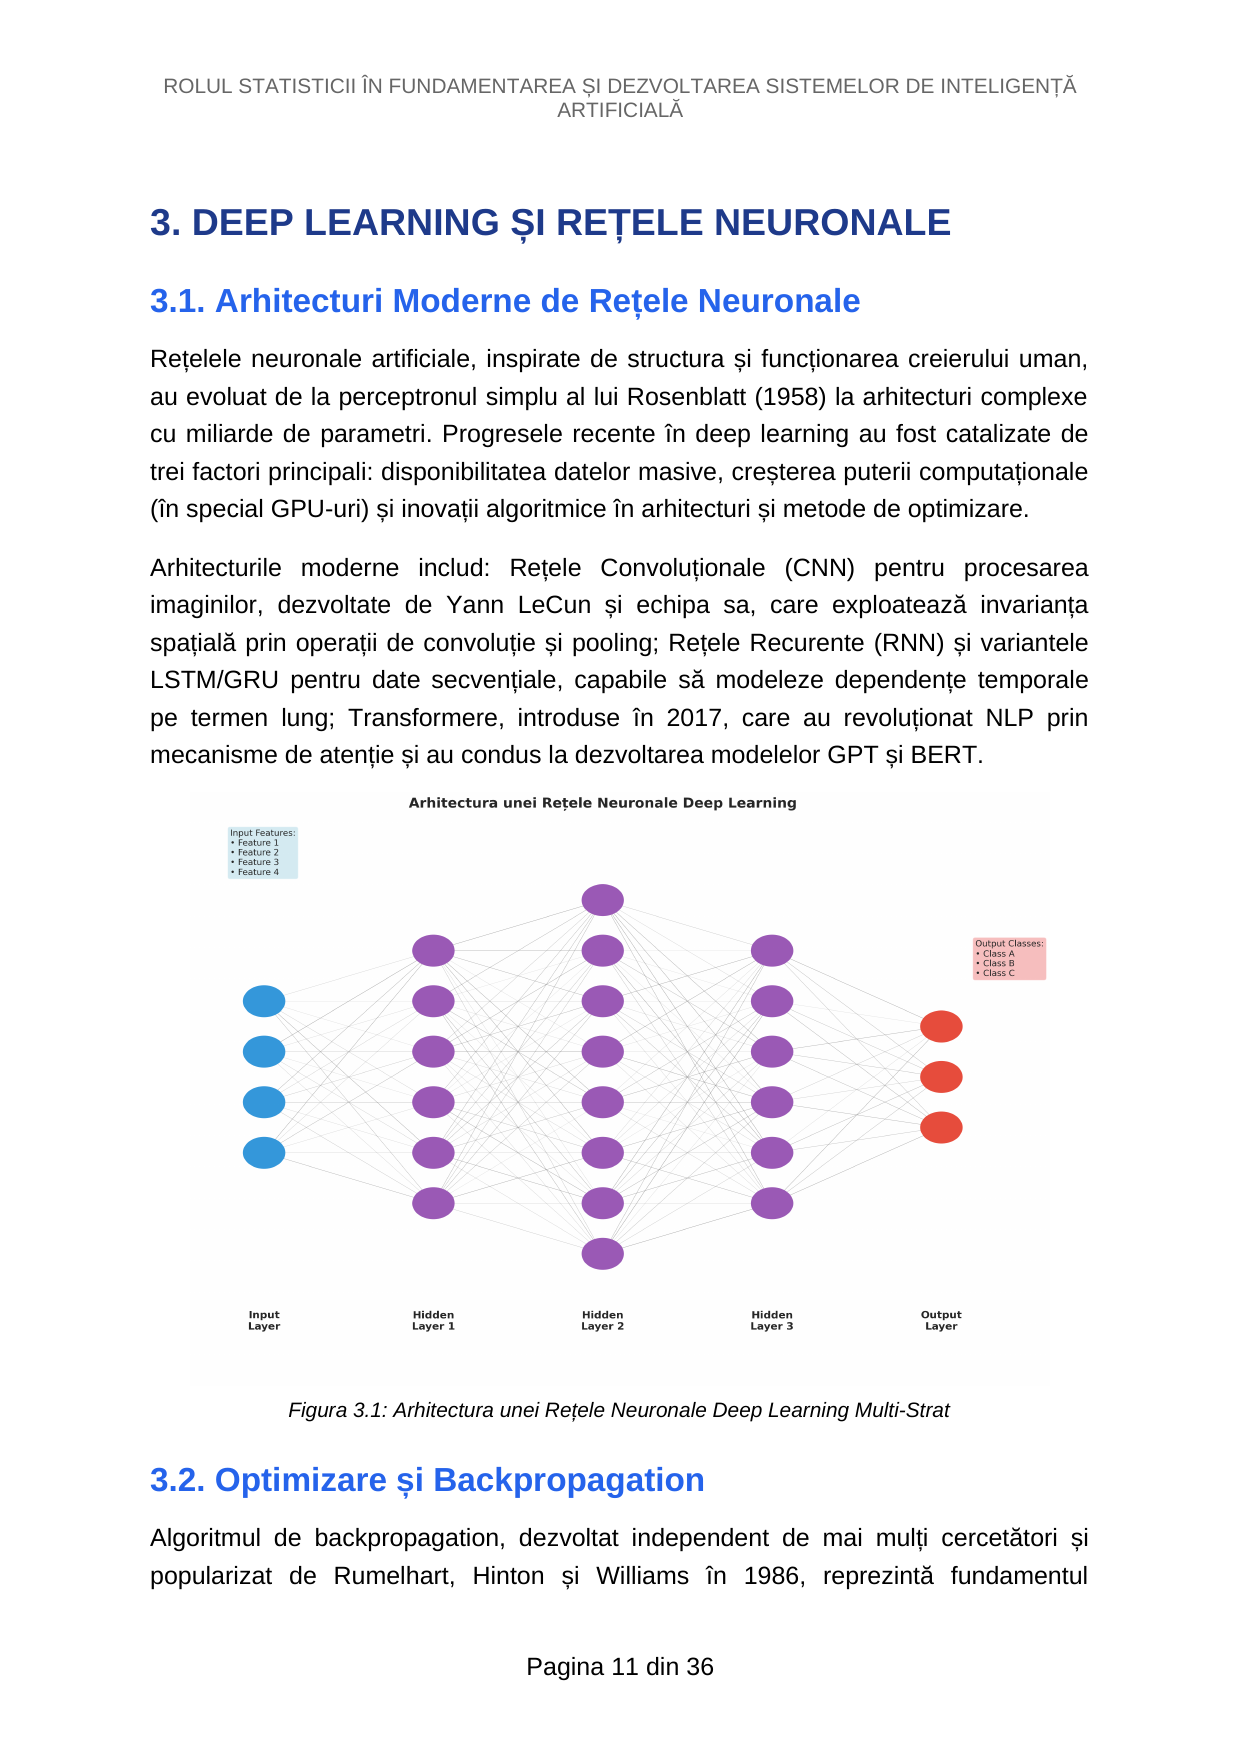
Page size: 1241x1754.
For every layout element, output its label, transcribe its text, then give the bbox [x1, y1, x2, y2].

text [150, 1517, 1090, 1592]
subtitle 3.2. Optimizare și Backpropagation [150, 1460, 1090, 1498]
text Arhitecturile moderne includ: Rețele Convoluționale (CNN) pentru procesarea imaginilor, dezvoltate de Yann LeCun și echipa sa, care exploatează invarianța spațială prin operații de convoluție și pooling; Rețele Recurente (RNN) și variantele LSTM/GRU pentru date secvențiale, capabile să modeleze dependențe temporale pe termen lung; Transformere, introduse în 2017, care au revoluționat NLP prin mecanisme de atenție și au condus la dezvoltarea modelelor GPT și BERT. [150, 546, 1090, 771]
text Figura 3.1: Arhitectura unei Rețele Neuronale Deep Learning Multi-Strat [150, 1398, 1090, 1422]
subtitle 3.1. Arhitecturi Moderne de Rețele Neuronale [150, 281, 1090, 319]
subtitle 3. DEEP LEARNING ȘI REȚELE NEURONALE [150, 200, 1090, 243]
picture [190, 792, 1050, 1386]
text Rețelele neuronale artificiale, inspirate de structura și funcționarea creierului uman, au evoluat de la perceptronul simplu al lui Rosenblatt (1958) la arhitecturi complexe cu miliarde de parametri. Progresele recente în deep learning au fost catalizate de trei factori principali: disponibilitatea datelor masive, creșterea puterii computaționale (în special GPU-uri) și inovații algoritmice în arhitecturi și metode de optimizare. [150, 338, 1090, 525]
